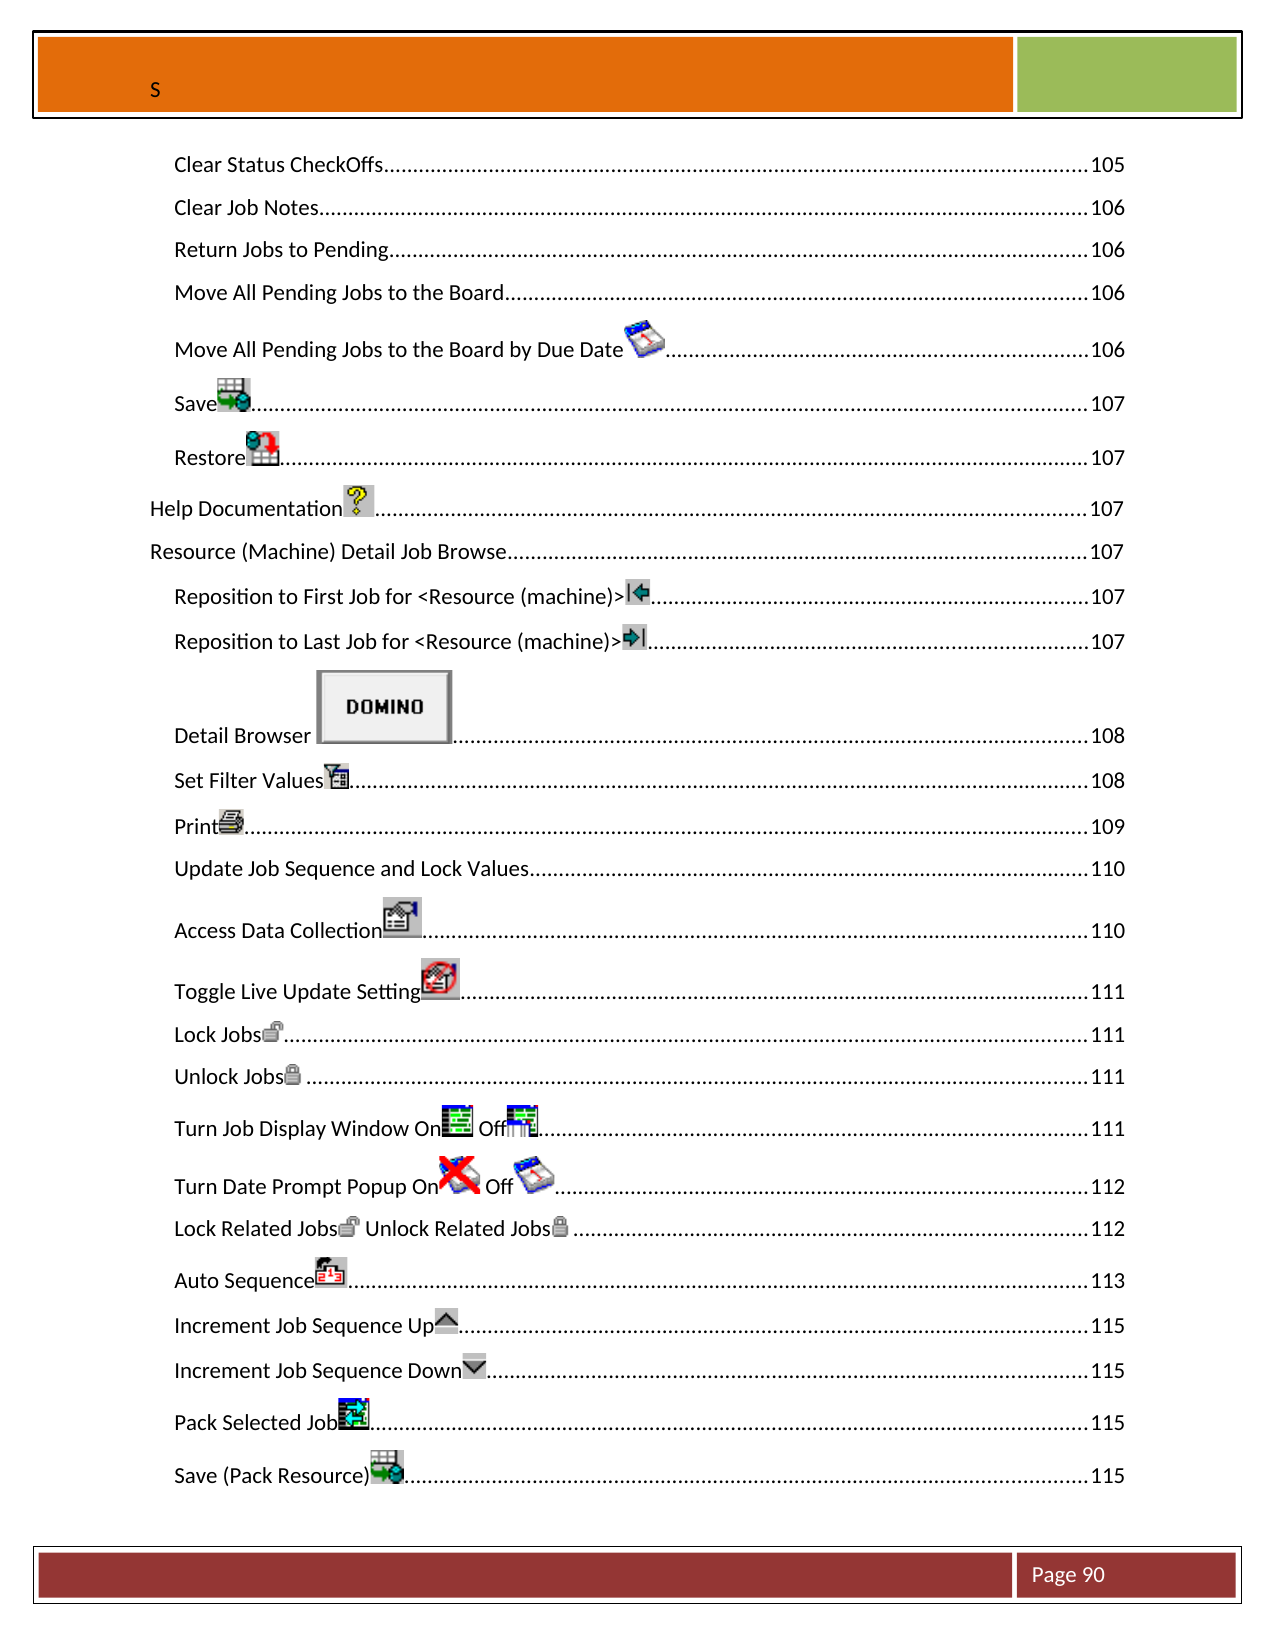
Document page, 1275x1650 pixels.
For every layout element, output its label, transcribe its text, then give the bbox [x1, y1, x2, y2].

text Increment Job Sequence Down 115 [173, 1353, 1125, 1384]
text Set Filter Values 108 [173, 764, 1125, 794]
picture [261, 1021, 284, 1042]
picture [283, 1064, 306, 1085]
text Reposition to Last Job for <Resource (machine)> 107 [173, 625, 1125, 656]
text Toggle Live Update Setting 111 [173, 958, 1125, 1005]
text Update Job Sequence and Lock Values 110 [173, 854, 1125, 882]
text Print 109 [173, 809, 1125, 840]
text Turn Date Prompt Popup On Off 112 [173, 1157, 1125, 1200]
picture [218, 809, 244, 835]
picture [316, 670, 453, 744]
picture [246, 431, 280, 466]
picture [441, 1105, 474, 1137]
text Move All Pending Jobs to the Board 106 [173, 278, 1125, 306]
picture [506, 1105, 539, 1137]
text Increment Job Sequence Up 115 [173, 1308, 1125, 1339]
text Clear Status CheckOffs 105 [173, 150, 1125, 178]
text Unlock Jobs 111 [173, 1062, 1125, 1090]
picture [382, 897, 422, 938]
text Help Documentation 107 [150, 486, 1125, 522]
picture [624, 320, 665, 358]
picture [370, 1450, 404, 1484]
picture [343, 485, 375, 517]
picture [421, 958, 460, 1000]
text Lock Related Jobs Unlock Related Jobs 112 [173, 1214, 1125, 1242]
picture [217, 378, 251, 412]
text Return Jobs to Pending 106 [173, 235, 1125, 263]
picture [625, 579, 651, 605]
text Lock Jobs 111 [173, 1020, 1125, 1048]
text Turn Job Display Window On Off 111 [173, 1105, 1125, 1142]
text Save 107 [173, 378, 1125, 417]
text Auto Sequence 113 [173, 1257, 1125, 1294]
picture [434, 1308, 459, 1334]
text Access Data Collection 110 [173, 897, 1125, 944]
text Reposition to First Job for <Resource (machine)> 107 [173, 579, 1125, 610]
text Clear Job Notes 106 [173, 193, 1125, 221]
picture [314, 1257, 348, 1288]
picture [323, 763, 349, 789]
picture [439, 1156, 481, 1194]
picture [622, 624, 648, 650]
picture [551, 1216, 573, 1237]
text Detail Browser 108 [173, 670, 1125, 749]
text Restore 107 [173, 432, 1125, 471]
picture [513, 1156, 555, 1194]
picture [462, 1353, 487, 1379]
text Pack Selected Job 115 [173, 1399, 1125, 1436]
text Move All Pending Jobs to the Board by Due Date 106 [173, 320, 1125, 364]
text Save (Pack Resource) 115 [173, 1450, 1125, 1489]
picture [338, 1398, 370, 1430]
text Resource (Machine) Detail Job Browse 107 [150, 537, 1125, 565]
picture [337, 1216, 360, 1237]
